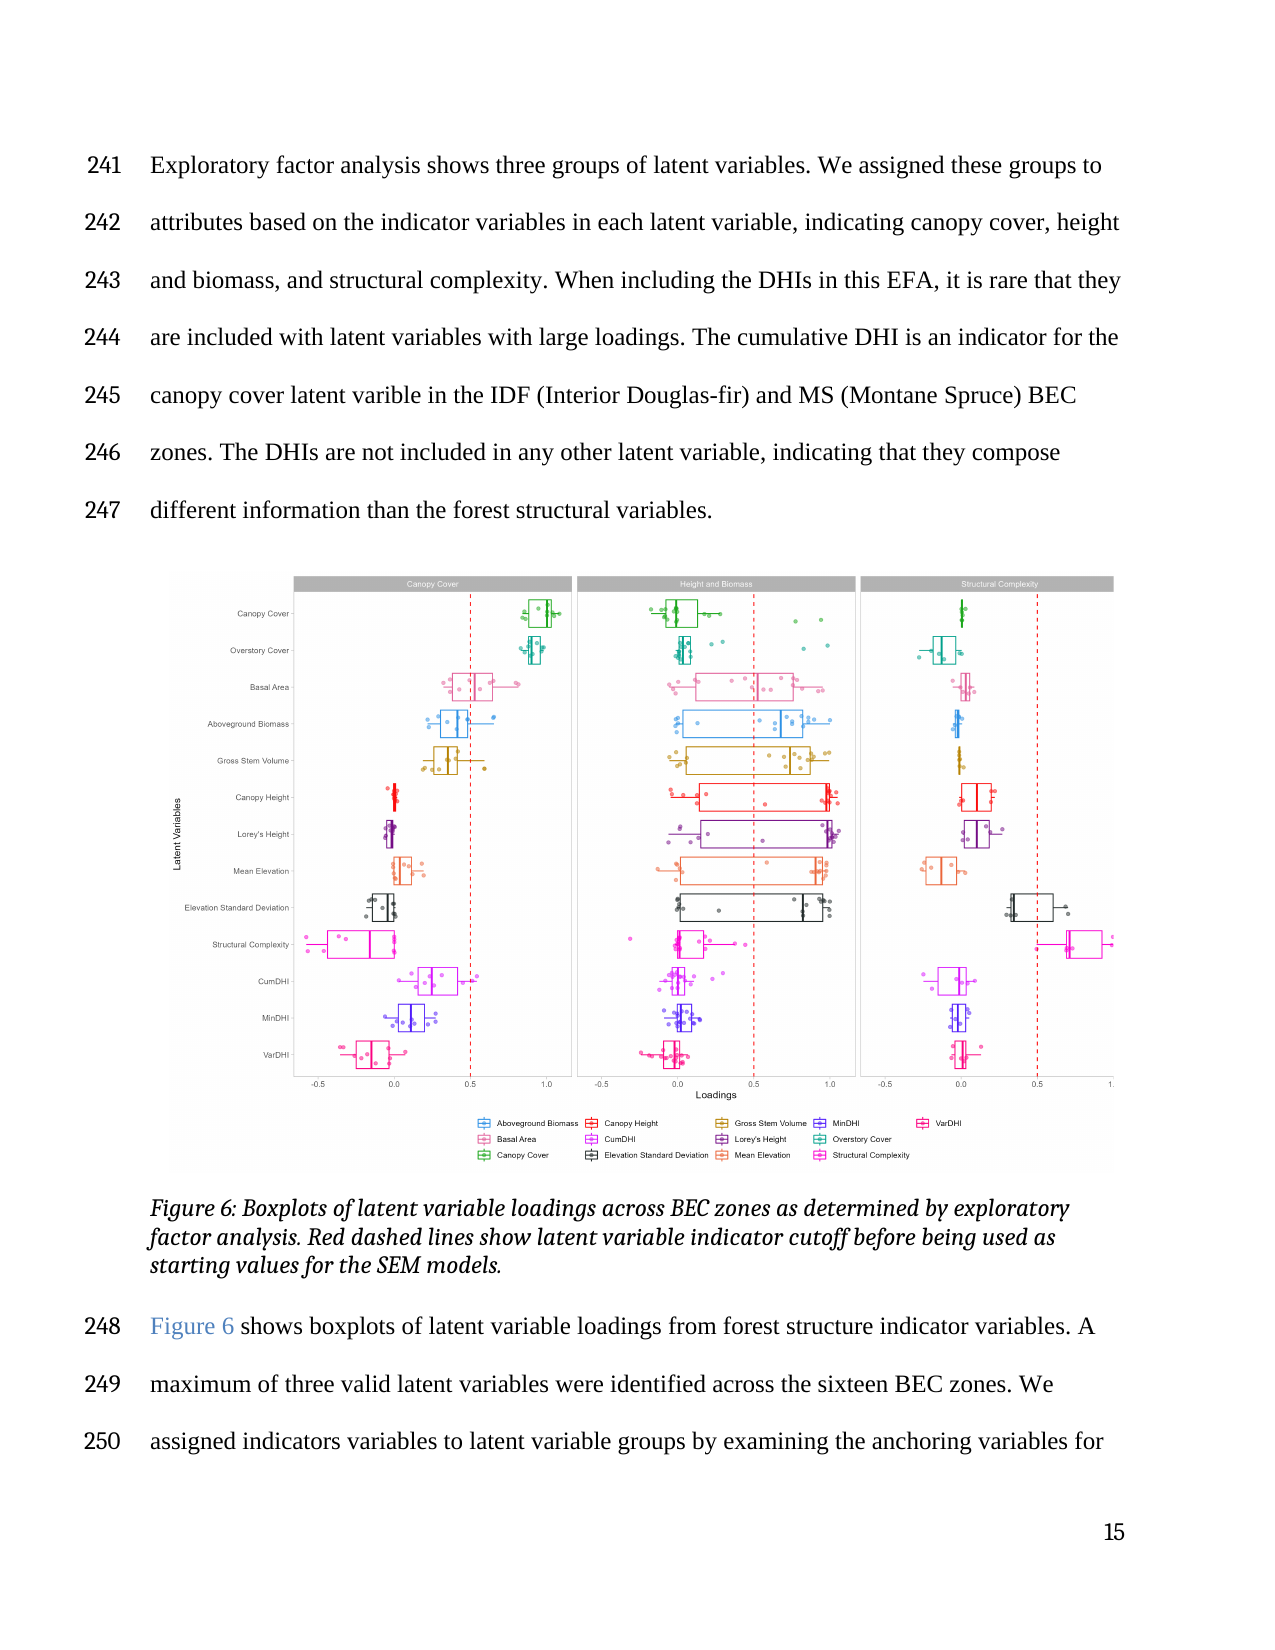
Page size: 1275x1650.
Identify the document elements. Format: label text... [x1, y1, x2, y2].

table_header Figure 6: Boxplots of latent variable loadings across BEC zones as determined by exploratory factor analysis. Red dashed lines show latent variable indicator cutoff before being used as starting values for the SEM models. [139, 571, 1114, 1292]
text Exploratory factor analysis shows three groups of latent variables. We assigned these groups to attributes based on the indicator variables in each latent variable, indicating canopy cover, height and biomass, and structural complexity. When including the DHIs in this EFA, it is rare that they are included with latent variables with large loadings. The cumulative DHI is an indicator for the canopy cover latent varible in the IDF (Interior Douglas-fir) and MS (Montane Spruce) BEC zones. The DHIs are not included in any other latent variable, indicating that they compose different information than the forest structural variables. [150, 150, 1125, 524]
picture [168, 571, 1114, 1173]
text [150, 1311, 1125, 1455]
